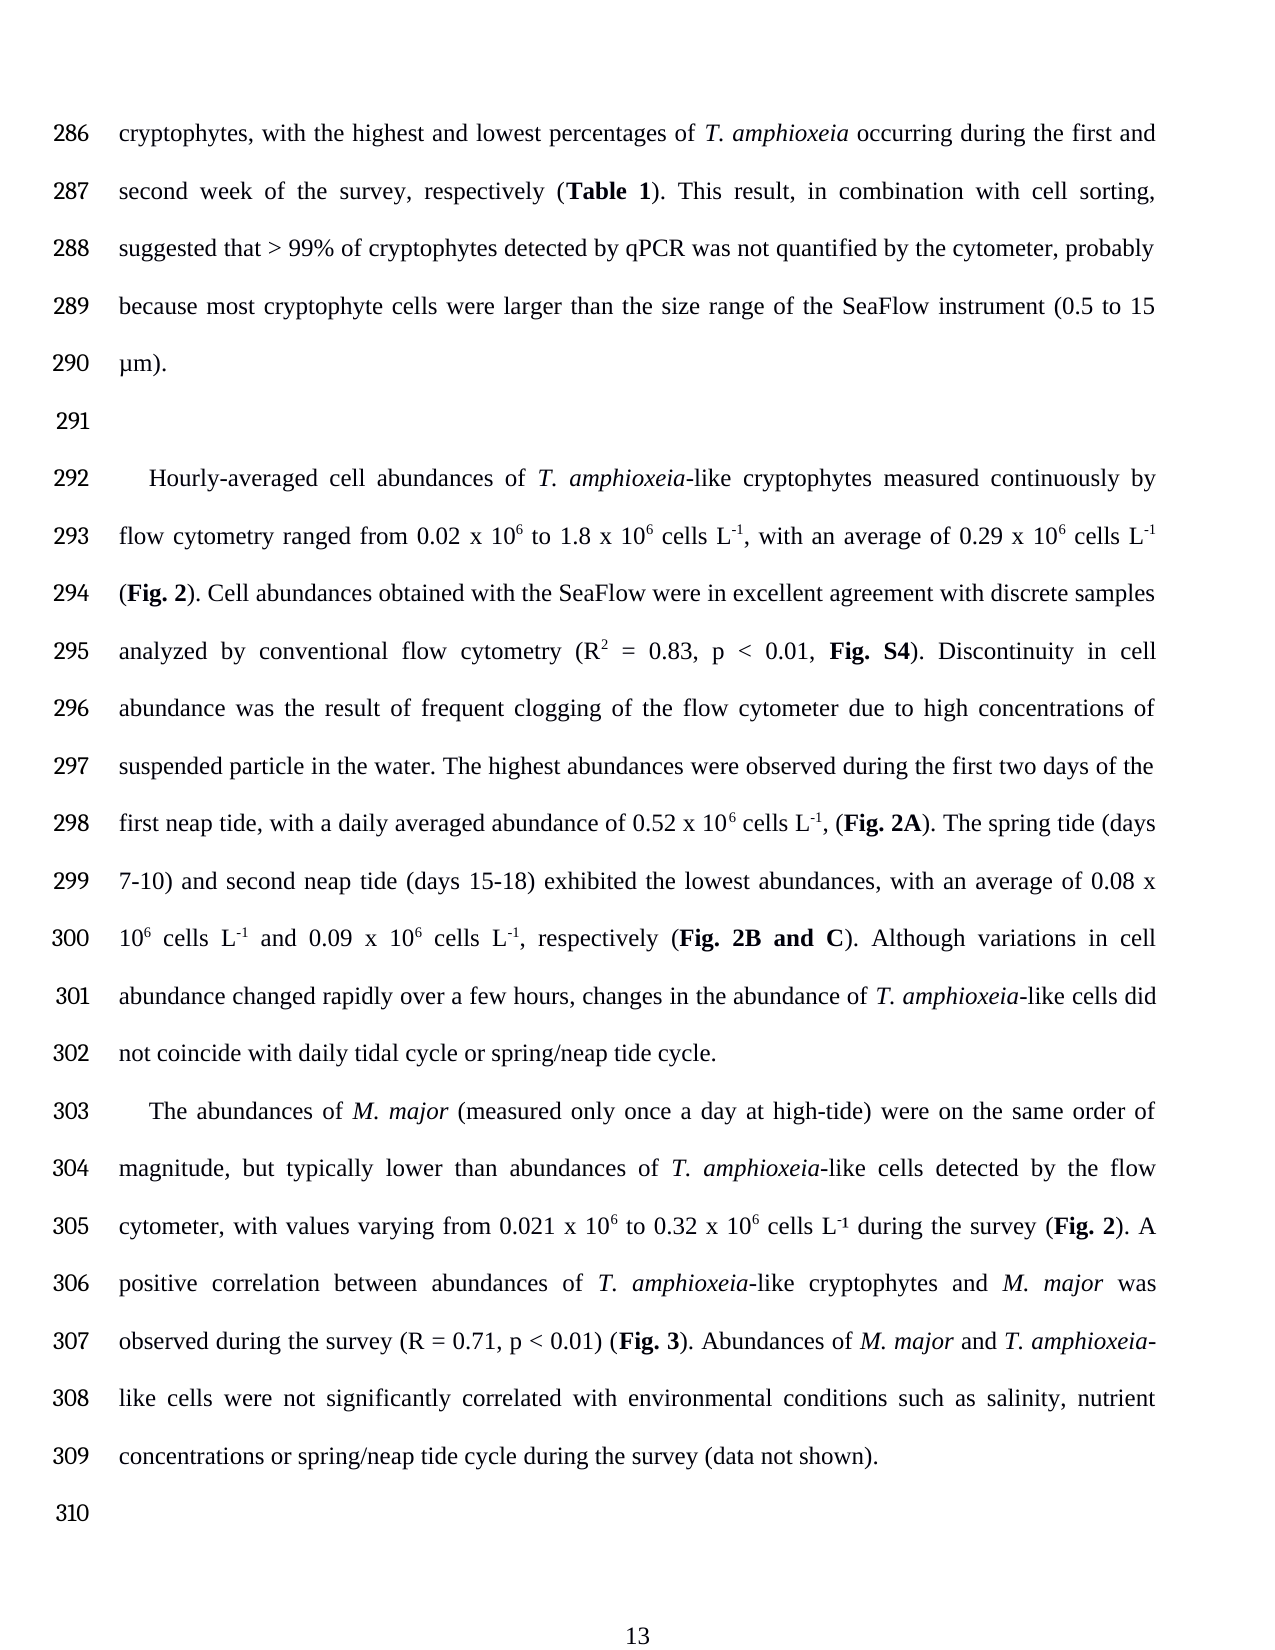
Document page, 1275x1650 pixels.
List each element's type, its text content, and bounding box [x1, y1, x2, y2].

text Hourly-averaged cell abundances of T. amphioxeia-like cryptophytes measured continuously by flow cytometry ranged from 0.02 x 106 to 1.8 x 106 cells L-1, with an average of 0.29 x 106 cells L-1 (Fig. 2). Cell abundances obtained with the SeaFlow were in excellent agreement with discrete samples analyzed by conventional flow cytometry (R2 = 0.83, p < 0.01, Fig. S4). Discontinuity in cell abundance was the result of frequent clogging of the flow cytometer due to high concentrations of suspended particle in the water. The highest abundances were observed during the first two days of the first neap tide, with a daily averaged abundance of 0.52 x 106 cells L-1, (Fig. 2A). The spring tide (days 7-10) and second neap tide (days 15-18) exhibited the lowest abundances, with an average of 0.08 x 106 cells L-1 and 0.09 x 106 cells L-1, respectively (Fig. 2B and C). Although variations in cell abundance changed rapidly over a few hours, changes in the abundance of T. amphioxeia-like cells did not coincide with daily tidal cycle or spring/neap tide cycle. [118, 463, 1156, 1067]
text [118, 118, 1156, 377]
text The abundances of M. major (measured only once a day at high-tide) were on the same order of magnitude, but typically lower than abundances of T. amphioxeia-like cells detected by the flow cytometer, with values varying from 0.021 x 106 to 0.32 x 106 cells L-¹ during the survey (Fig. 2). A positive correlation between abundances of T. amphioxeia-like cryptophytes and M. major was observed during the survey (R = 0.71, p < 0.01) (Fig. 3). Abundances of M. major and T. amphioxeia-like cells were not significantly correlated with environmental conditions such as salinity, nutrient concentrations or spring/neap tide cycle during the survey (data not shown). [118, 1096, 1156, 1470]
